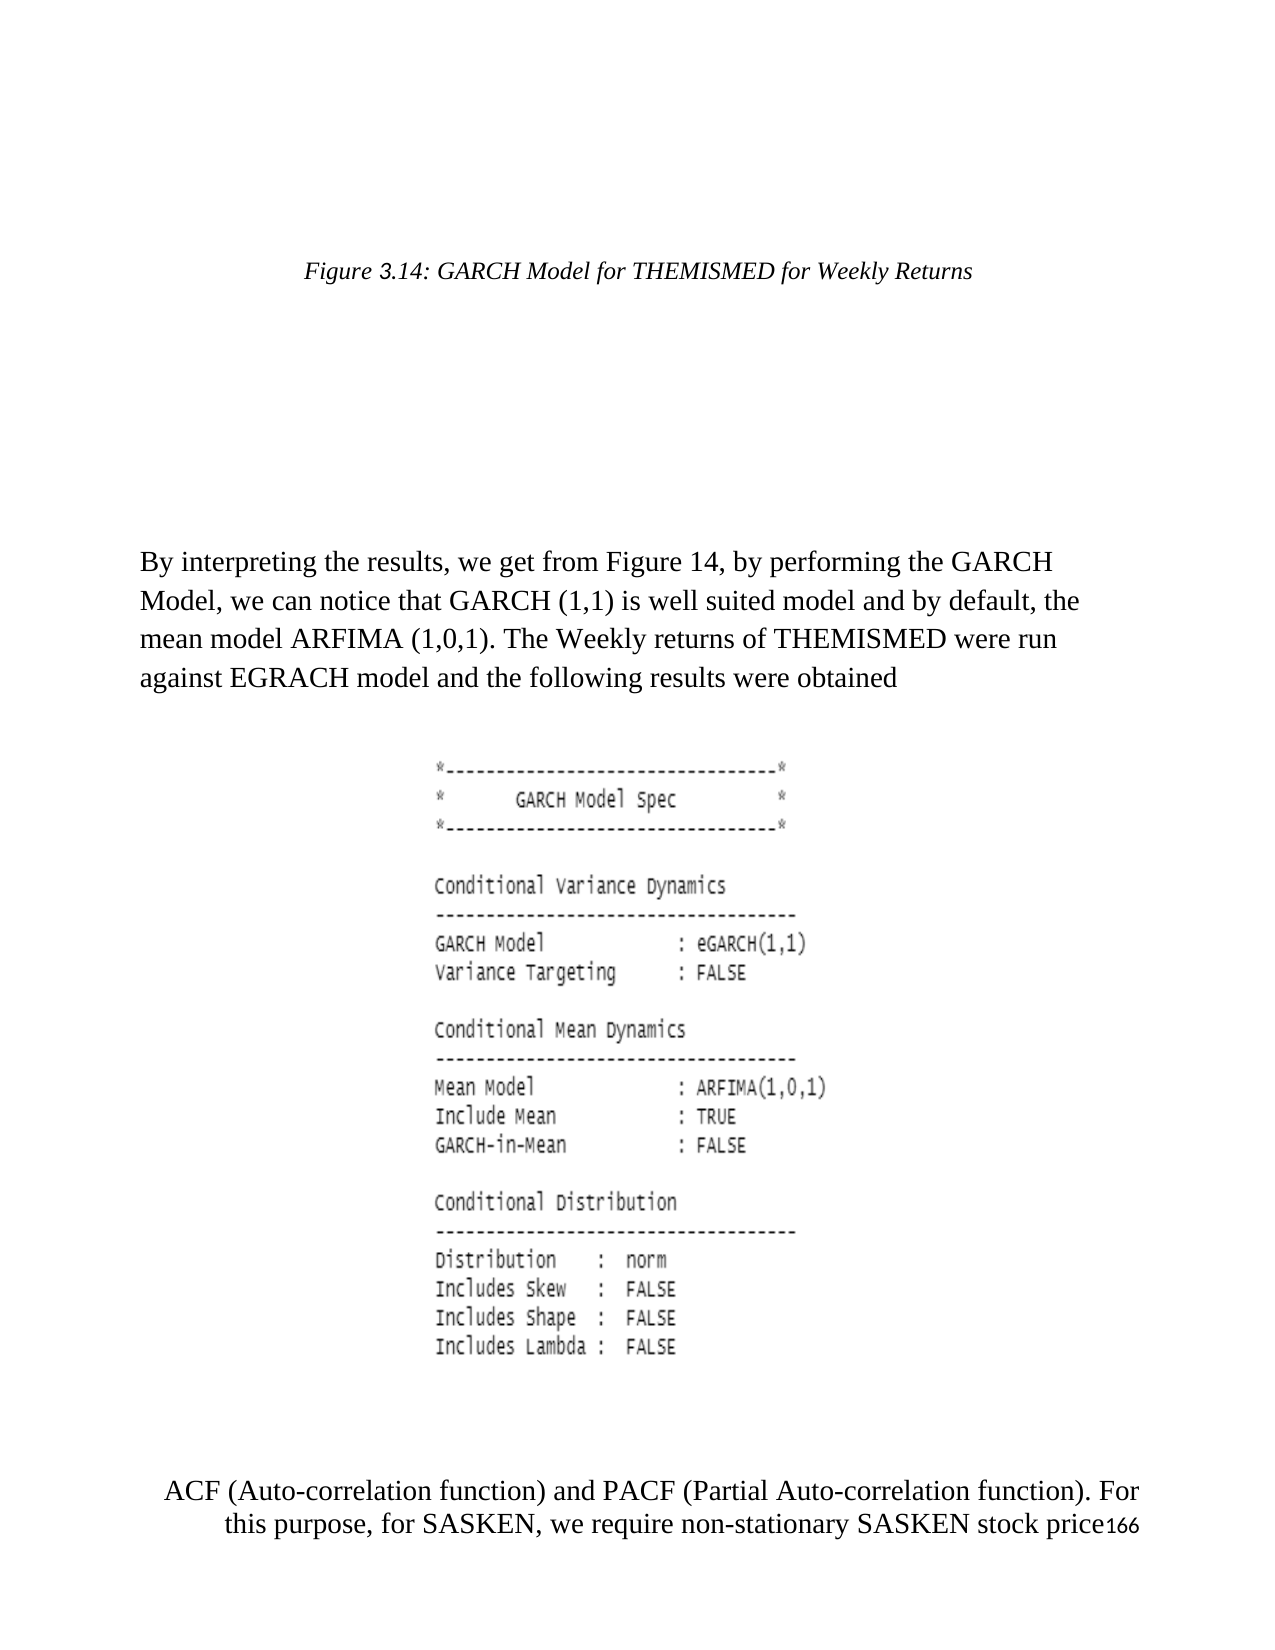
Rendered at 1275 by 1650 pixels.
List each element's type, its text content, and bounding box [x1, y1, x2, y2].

picture [433, 756, 846, 1370]
text Figure 3.14: GARCH Model for THEMISMED for Weekly Returns [139, 255, 1139, 286]
text By interpreting the results, we get from Figure 14, by performing the GARCH Model, we can notice that GARCH (1,1) is well suited model and by default, the mean model ARFIMA (1,0,1). The Weekly returns of THEMISMED were run against EGRACH model and the following results were obtained [139, 544, 1139, 693]
